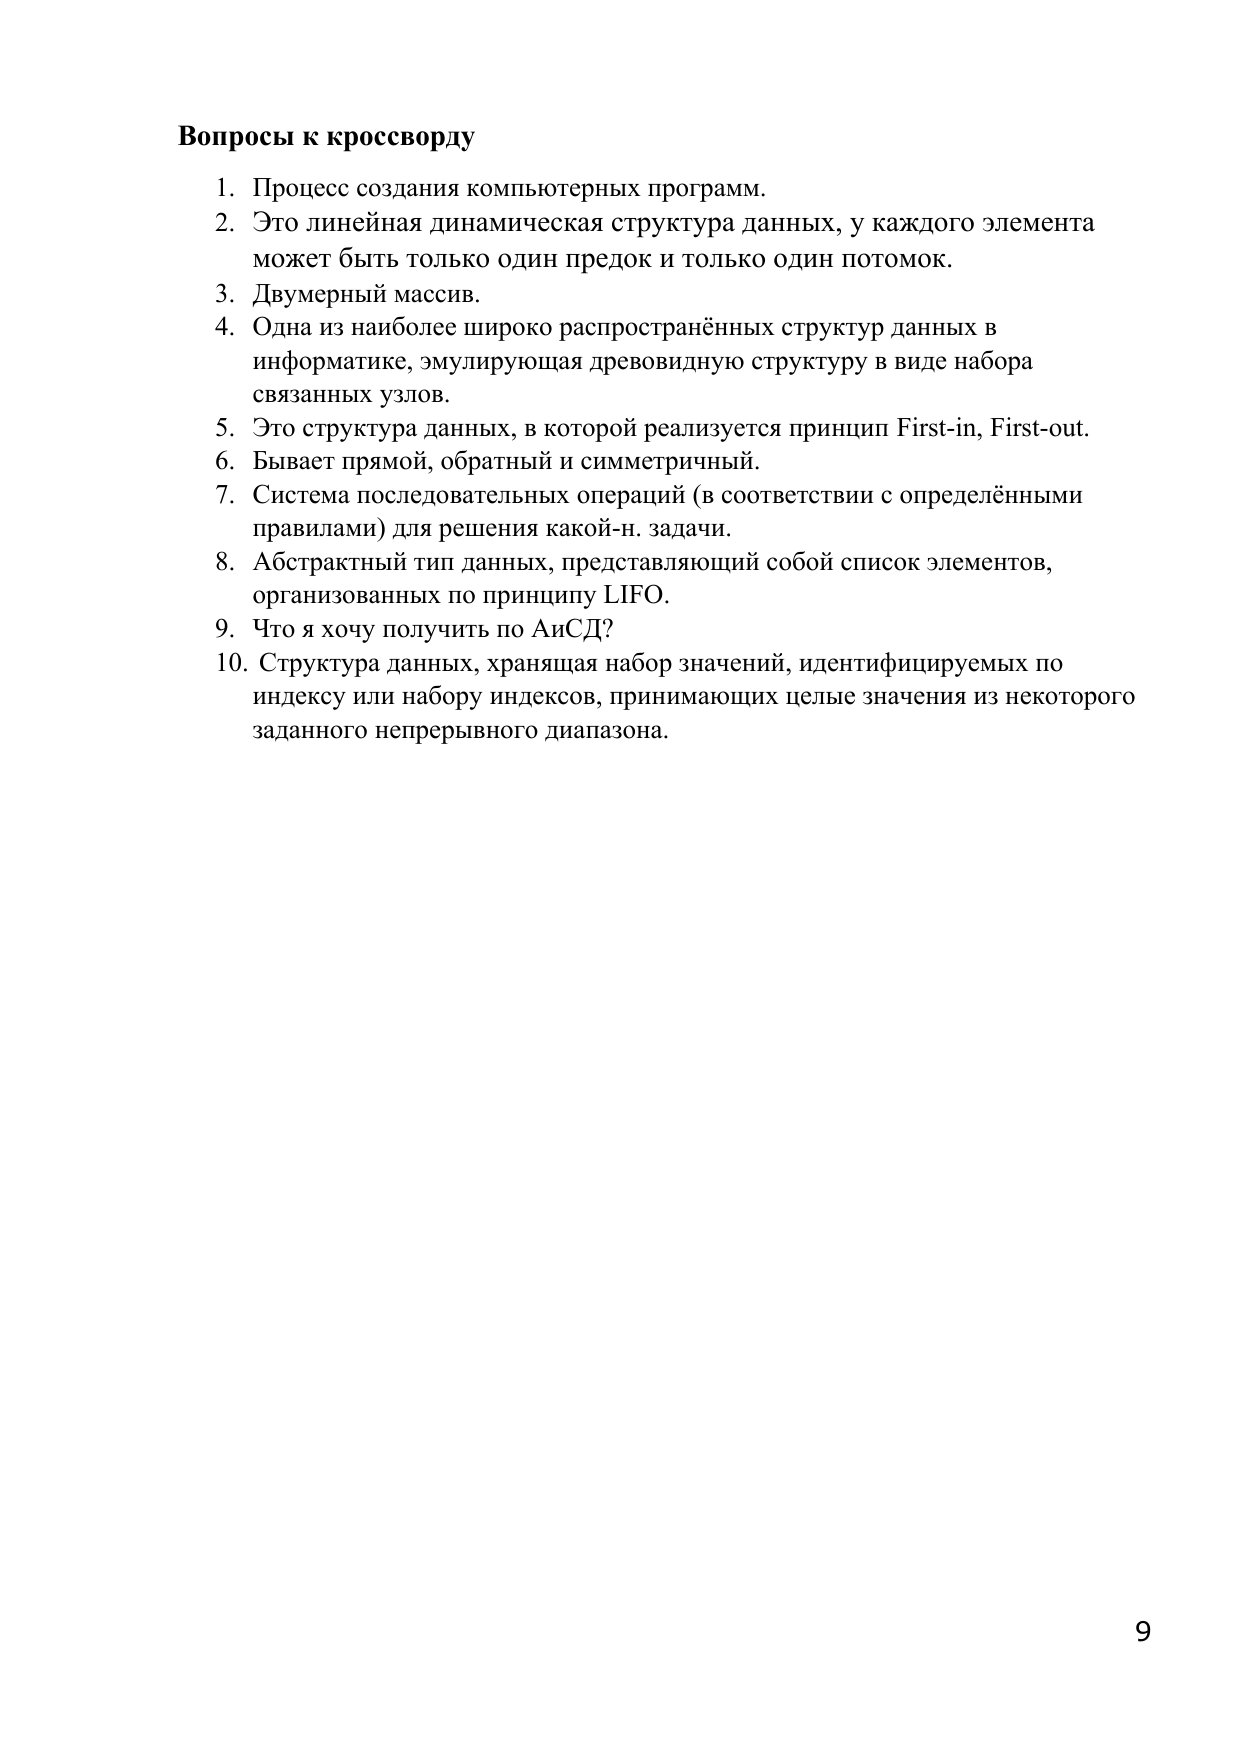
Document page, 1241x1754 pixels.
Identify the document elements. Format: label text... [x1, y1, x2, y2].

list Двумерный массив. [215, 277, 1152, 308]
list Структура данных, хранящая набор значений, идентифицируемых по индексу или набору индексов, принимающих целые значения из некоторого заданного непрерывного диапазона. [215, 646, 1152, 744]
list Процесс создания компьютерных программ. [215, 171, 1152, 202]
list Бывает прямой, обратный и симметричный. [215, 444, 1152, 476]
list Одна из наиболее широко распространённых структур данных в информатике, эмулирующая древовидную структуру в виде набора связанных узлов. [215, 310, 1152, 408]
list Это линейная динамическая структура данных, у каждого элемента может быть только один предок и только один потомок. [215, 204, 1152, 274]
list Это структура данных, в которой реализуется принцип First-in, First-out. [215, 411, 1152, 442]
list Система последовательных операций (в соответствии с определёнными правилами) для решения какой-н. задачи. [215, 478, 1152, 543]
subtitle Вопросы к кроссворду [177, 118, 1152, 152]
list Что я хочу получить по АиСД? [215, 612, 1152, 643]
list Абстрактный тип данных, представляющий собой список элементов, организованных по принципу LIFO. [215, 545, 1152, 610]
